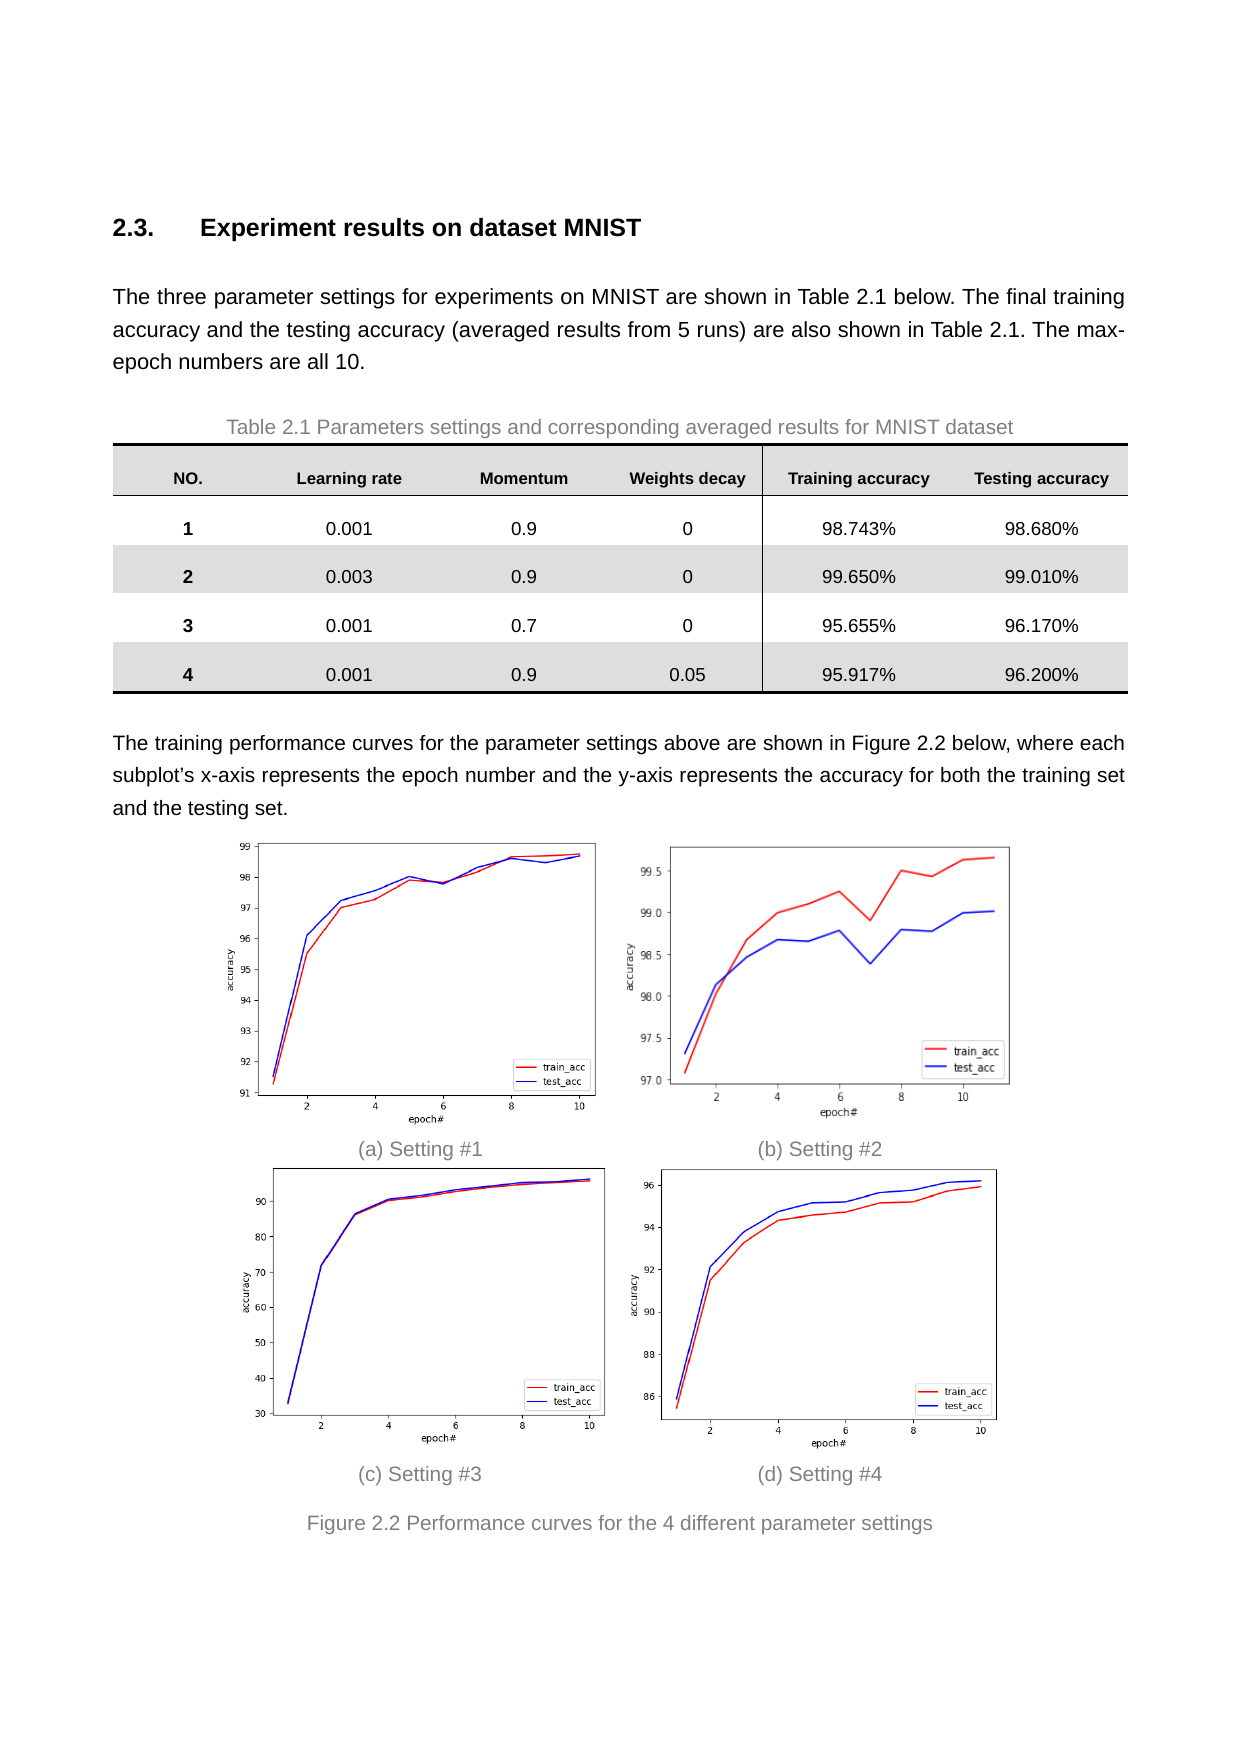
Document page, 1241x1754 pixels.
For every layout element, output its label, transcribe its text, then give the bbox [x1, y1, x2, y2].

picture [225, 840, 601, 1125]
table_cell 98.743% [763, 496, 955, 544]
table_header NO. [113, 446, 263, 495]
table_cell 0.001 [263, 642, 435, 691]
text (c) Setting #3 (d) Setting #4 [112, 1458, 1128, 1490]
table_header Learning rate [263, 446, 435, 495]
text The three parameter settings for experiments on MNIST are shown in Table 2.1 below. The final training accuracy and the testing accuracy (averaged results from 5 runs) are also shown in Table 2.1. The max-epoch numbers are all 10. [112, 280, 1128, 378]
table_cell 0.003 [263, 545, 435, 593]
table_cell 2 [113, 545, 263, 593]
table_cell 4 [113, 642, 263, 691]
picture [240, 1165, 612, 1450]
table_cell 0 [613, 545, 762, 593]
text (a) Setting #1 (b) Setting #2 [112, 1133, 1128, 1165]
table_cell 96.170% [955, 593, 1128, 642]
table_cell 3 [113, 593, 263, 642]
table_cell 1 [113, 496, 263, 544]
table_cell 99.010% [955, 545, 1128, 593]
table_cell 99.650% [763, 545, 955, 593]
table_header Momentum [435, 446, 613, 495]
table_cell 0.001 [263, 593, 435, 642]
table_cell 95.917% [763, 642, 955, 691]
table_cell 0.001 [263, 496, 435, 544]
text The training performance curves for the parameter settings above are shown in Figure 2.2 below, where each subplot’s x-axis represents the epoch number and the y-axis represents the accuracy for both the training set and the testing set. [112, 726, 1128, 824]
text Table 2.1 Parameters settings and corresponding averaged results for MNIST dataset [112, 410, 1128, 443]
table_cell 0.9 [435, 496, 613, 544]
table_cell 95.655% [763, 593, 955, 642]
subtitle Experiment results on dataset MNIST [112, 211, 1128, 243]
table_header Testing accuracy [955, 446, 1128, 495]
table_header Weights decay [613, 446, 762, 495]
picture [629, 1165, 1000, 1450]
table_cell 98.680% [955, 496, 1128, 544]
table_cell 0.7 [435, 593, 613, 642]
table_cell 96.200% [955, 642, 1128, 691]
table_cell 0 [613, 593, 762, 642]
table_cell 0 [613, 496, 762, 544]
table_cell 0.05 [613, 642, 762, 691]
table_cell 0.9 [435, 642, 613, 691]
picture [618, 840, 1015, 1125]
table_cell 0.9 [435, 545, 613, 593]
table_header Training accuracy [763, 446, 955, 495]
text Figure 2.2 Performance curves for the 4 different parameter settings [112, 1506, 1128, 1539]
